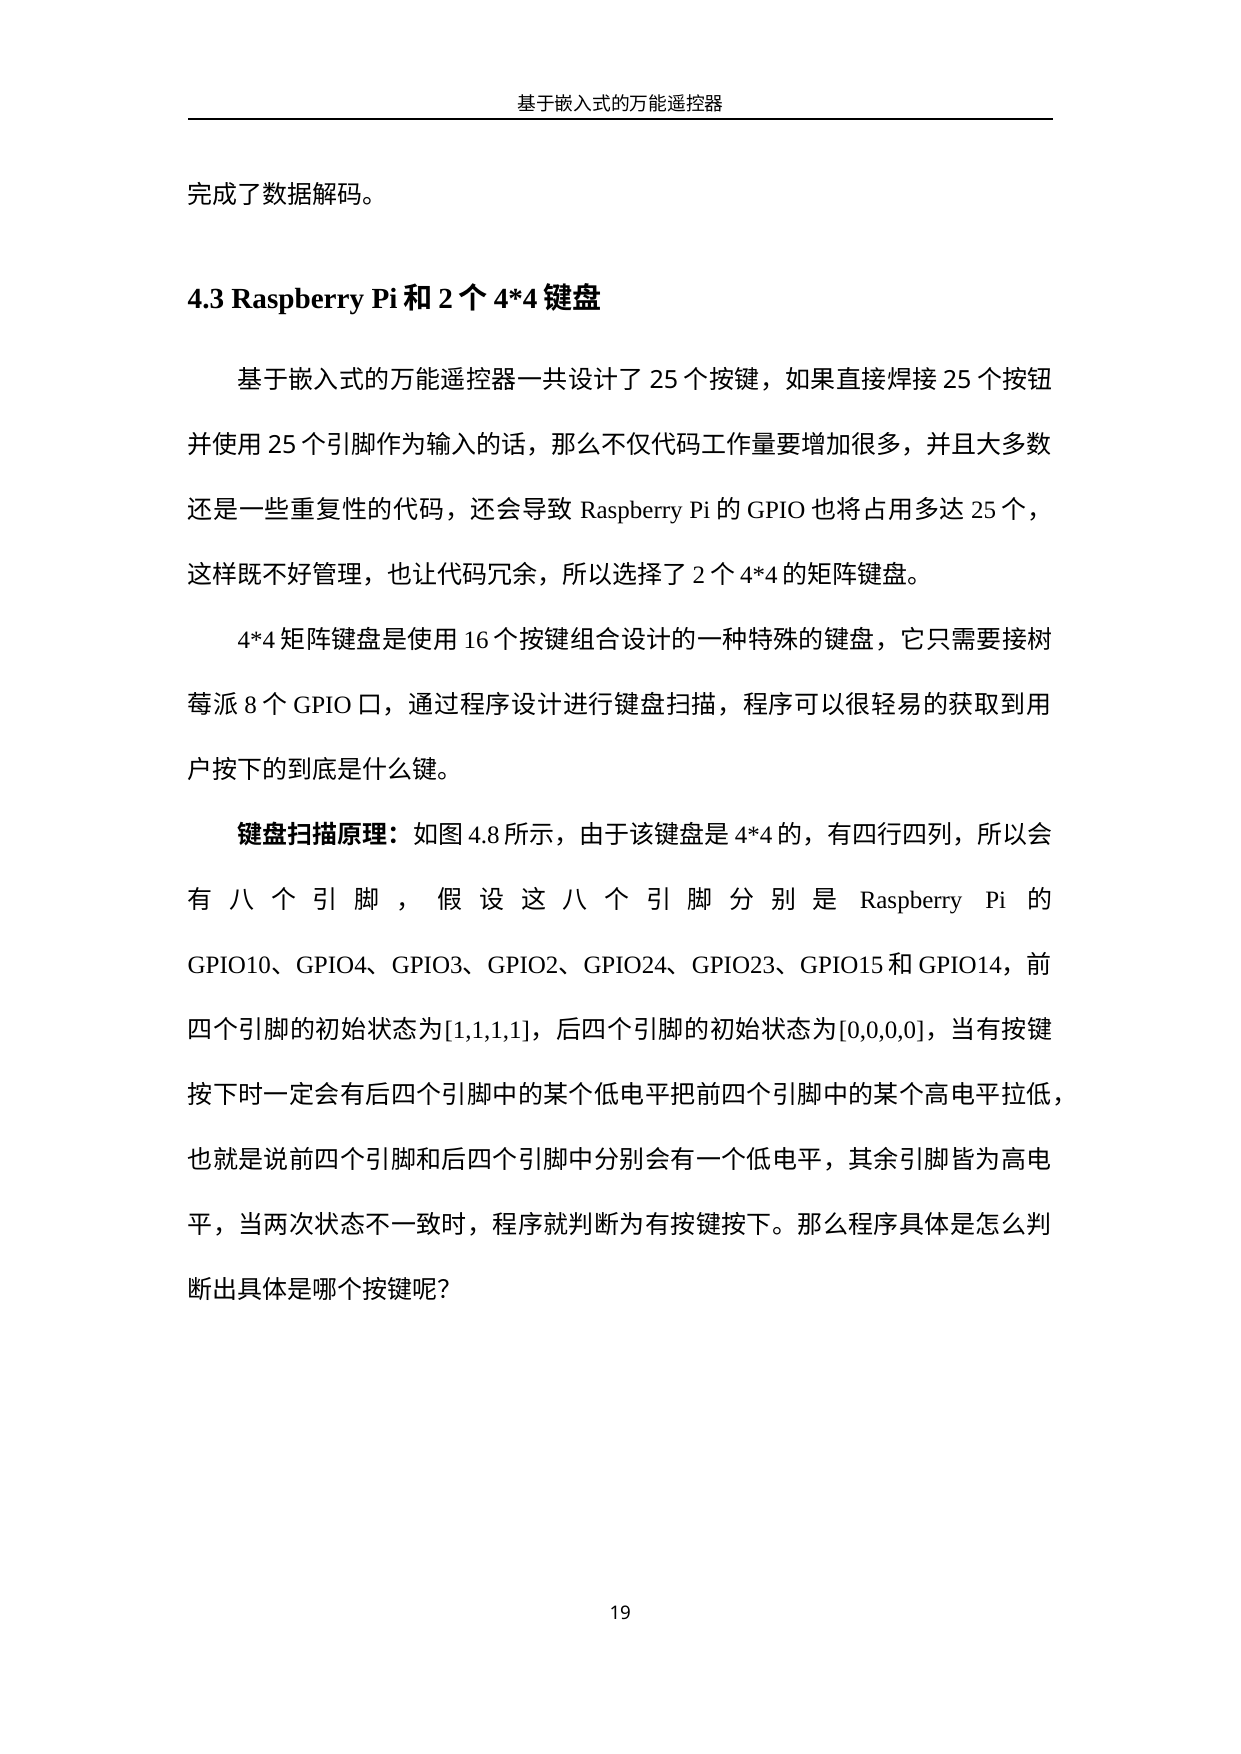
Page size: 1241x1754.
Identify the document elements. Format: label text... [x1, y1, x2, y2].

text 基于嵌入式的万能遥控器一共设计了25个按键，如果直接焊接25个按钮并使用25个引脚作为输入的话，那么不仅代码工作量要增加很多，并且大多数还是一些重复性的代码，还会导致Raspberry Pi的GPIO也将占用多达25个，这样既不好管理，也让代码冗余，所以选择了2个4*4的矩阵键盘。 [187, 345, 1053, 605]
subtitle 4.3 Raspberry Pi和2个4*4键盘 [187, 263, 1053, 328]
text 4*4矩阵键盘是使用16个按键组合设计的一种特殊的键盘，它只需要接树莓派8个GPIO口，通过程序设计进行键盘扫描，程序可以很轻易的获取到用户按下的到底是什么键。 [187, 605, 1053, 800]
text 键盘扫描原理：如图4.8所示，由于该键盘是4*4的，有四行四列，所以会有八个引脚，假设这八个引脚分别是Raspberry Pi的GPIO10、GPIO4、GPIO3、GPIO2、GPIO24、GPIO23、GPIO15和GPIO14，前四个引脚的初始状态为[1,1,1,1]，后四个引脚的初始状态为[0,0,0,0]，当有按键按下时一定会有后四个引脚中的某个低电平把前四个引脚中的某个高电平拉低，也就是说前四个引脚和后四个引脚中分别会有一个低电平，其余引脚皆为高电平，当两次状态不一致时，程序就判断为有按键按下。那么程序具体是怎么判断出具体是哪个按键呢？ [187, 800, 1053, 1320]
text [187, 160, 1053, 225]
